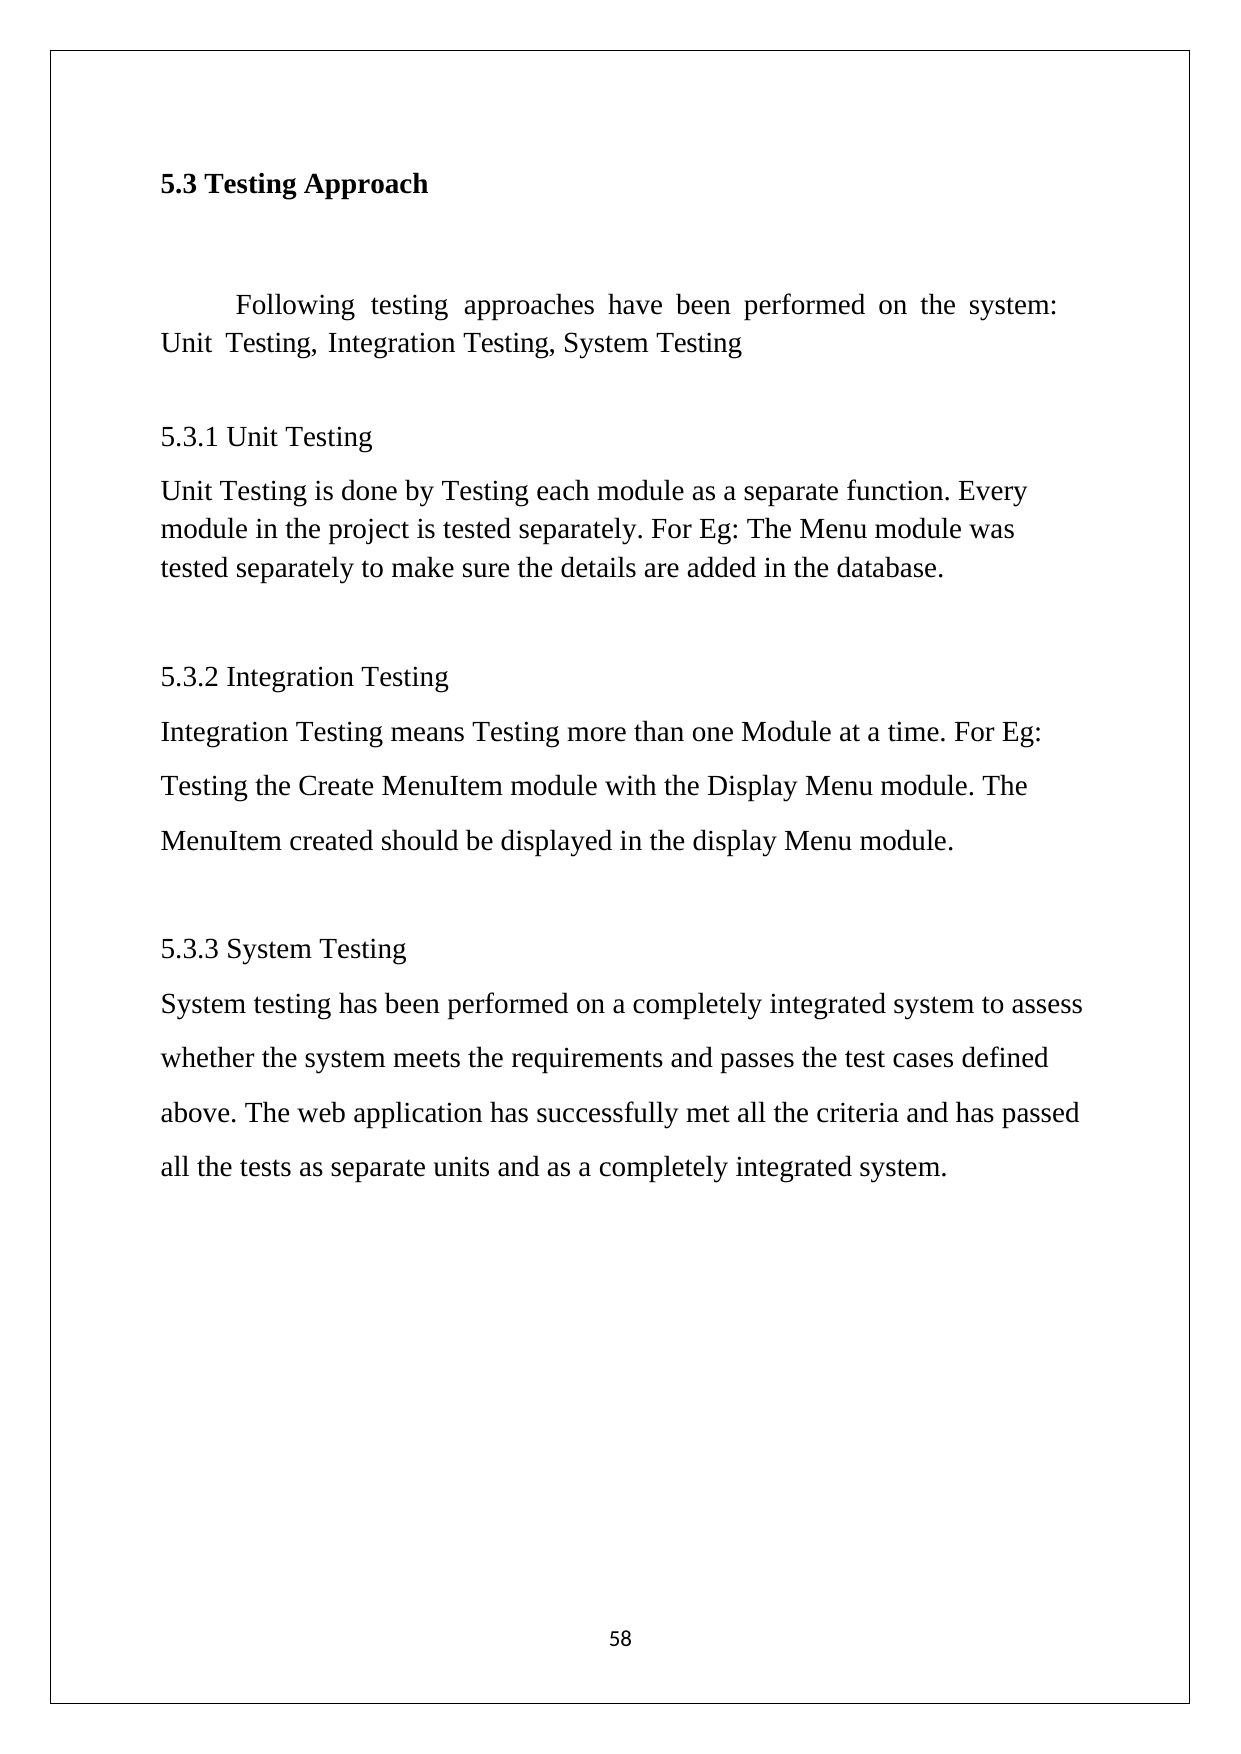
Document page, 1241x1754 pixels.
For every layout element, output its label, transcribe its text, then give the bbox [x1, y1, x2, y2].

text MenuItem created should be displayed in the display Menu module. [160, 823, 1088, 856]
text 5.3 Testing Approach [160, 166, 1088, 199]
text Integration Testing means Testing more than one Module at a time. For Eg: [160, 714, 1088, 747]
text whether the system meets the requirements and passes the test cases defined [160, 1041, 1088, 1074]
text Unit Testing is done by Testing each module as a separate function. Every module in the project is tested separately. For Eg: The Menu module was tested separately to make sure the details are added in the database. [160, 473, 1088, 584]
text Following testing approaches have been performed on the system: Unit Testing, Integration Testing, System Testing [160, 287, 1076, 359]
text System testing has been performed on a completely integrated system to assess [160, 986, 1088, 1019]
text Testing the Create MenuItem module with the Display Menu module. The [160, 768, 1088, 802]
text 5.3.1 Unit Testing [160, 419, 1088, 452]
text all the tests as separate units and as a completely integrated system. [160, 1149, 1088, 1183]
text above. The web application has successfully met all the criteria and has passed [160, 1095, 1088, 1128]
text 5.3.2 Integration Testing [160, 659, 1088, 693]
text 5.3.3 System Testing [160, 932, 1088, 965]
